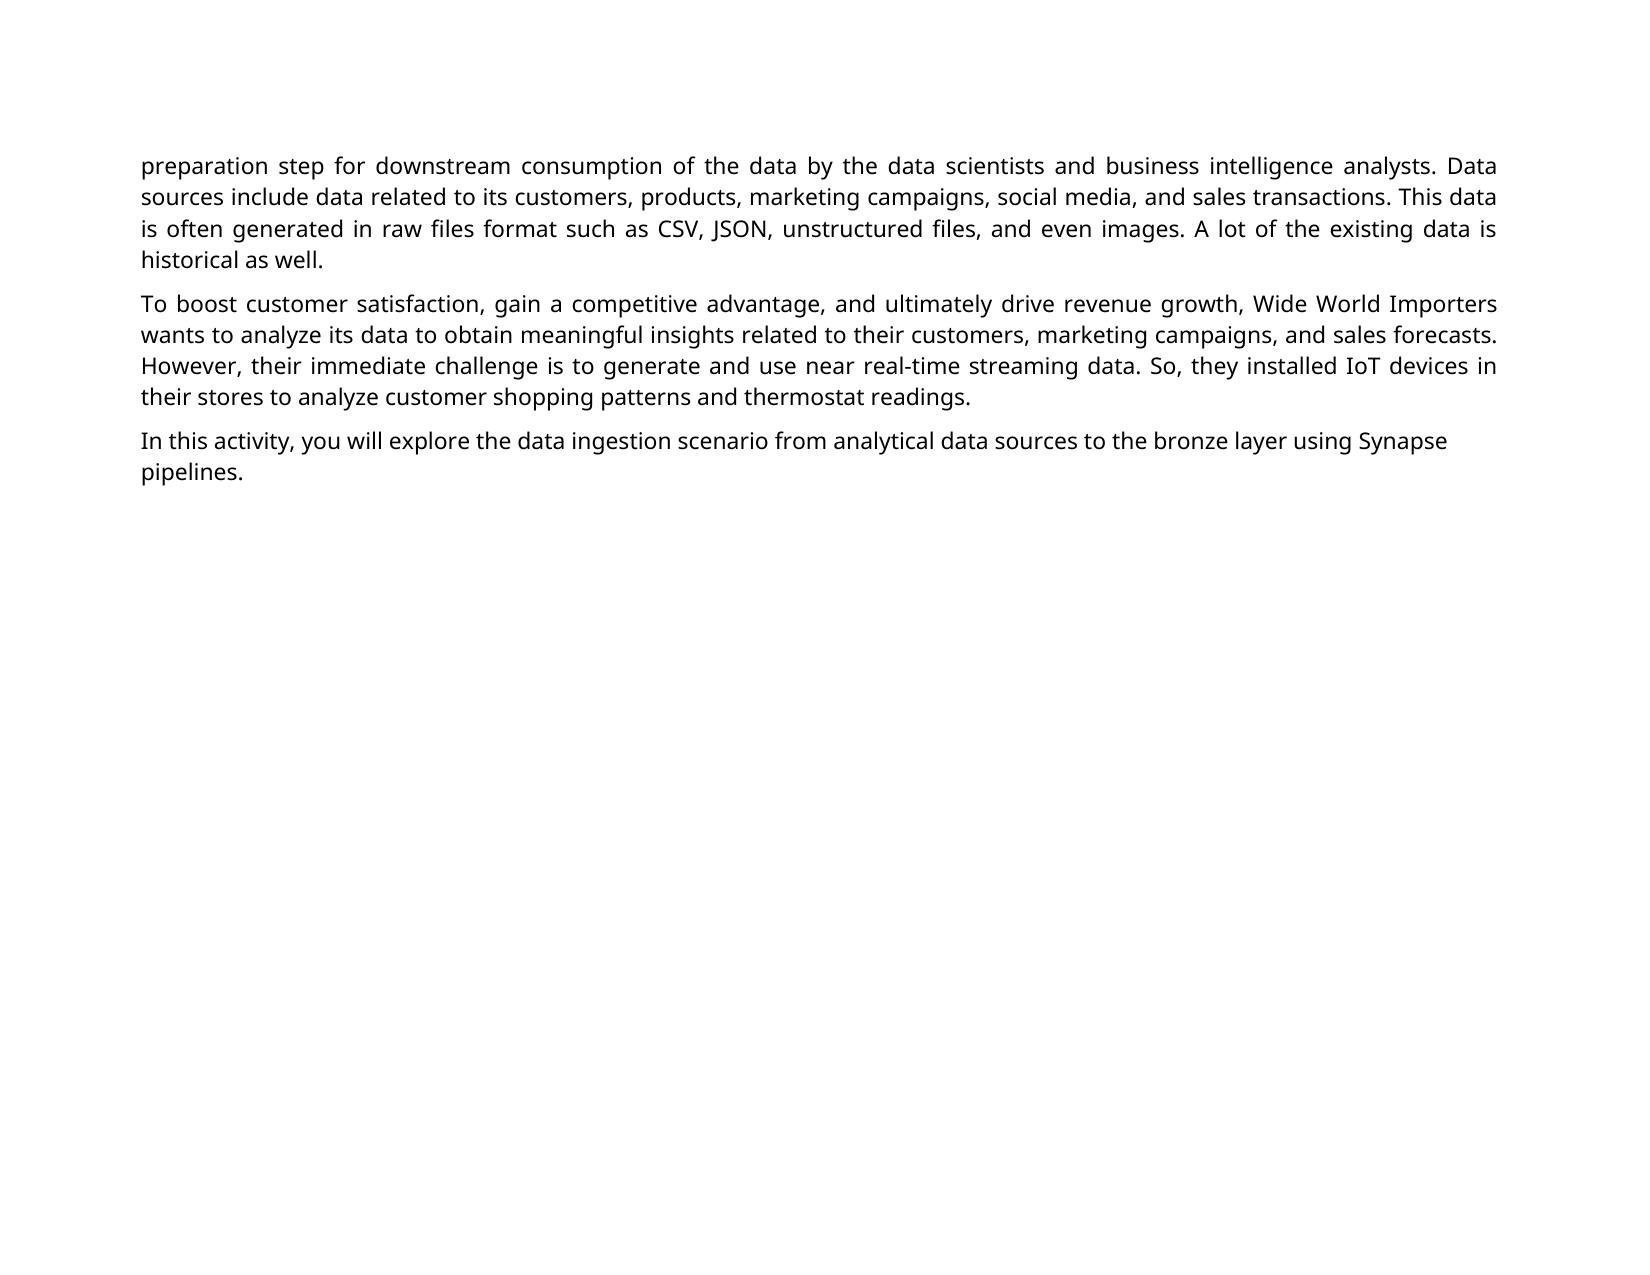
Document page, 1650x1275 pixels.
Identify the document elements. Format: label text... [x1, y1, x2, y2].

text To boost customer satisfaction, gain a competitive advantage, and ultimately drive revenue growth, Wide World Importers wants to analyze its data to obtain meaningful insights related to their customers, marketing campaigns, and sales forecasts. However, their immediate challenge is to generate and use near real-time streaming data. So, they installed IoT devices in their stores to analyze customer shopping patterns and thermostat readings. [141, 287, 1500, 412]
text In this activity, you will explore the data ingestion scenario from analytical data sources to the bronze layer using Synapse pipelines. [141, 425, 1500, 487]
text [141, 150, 1500, 275]
